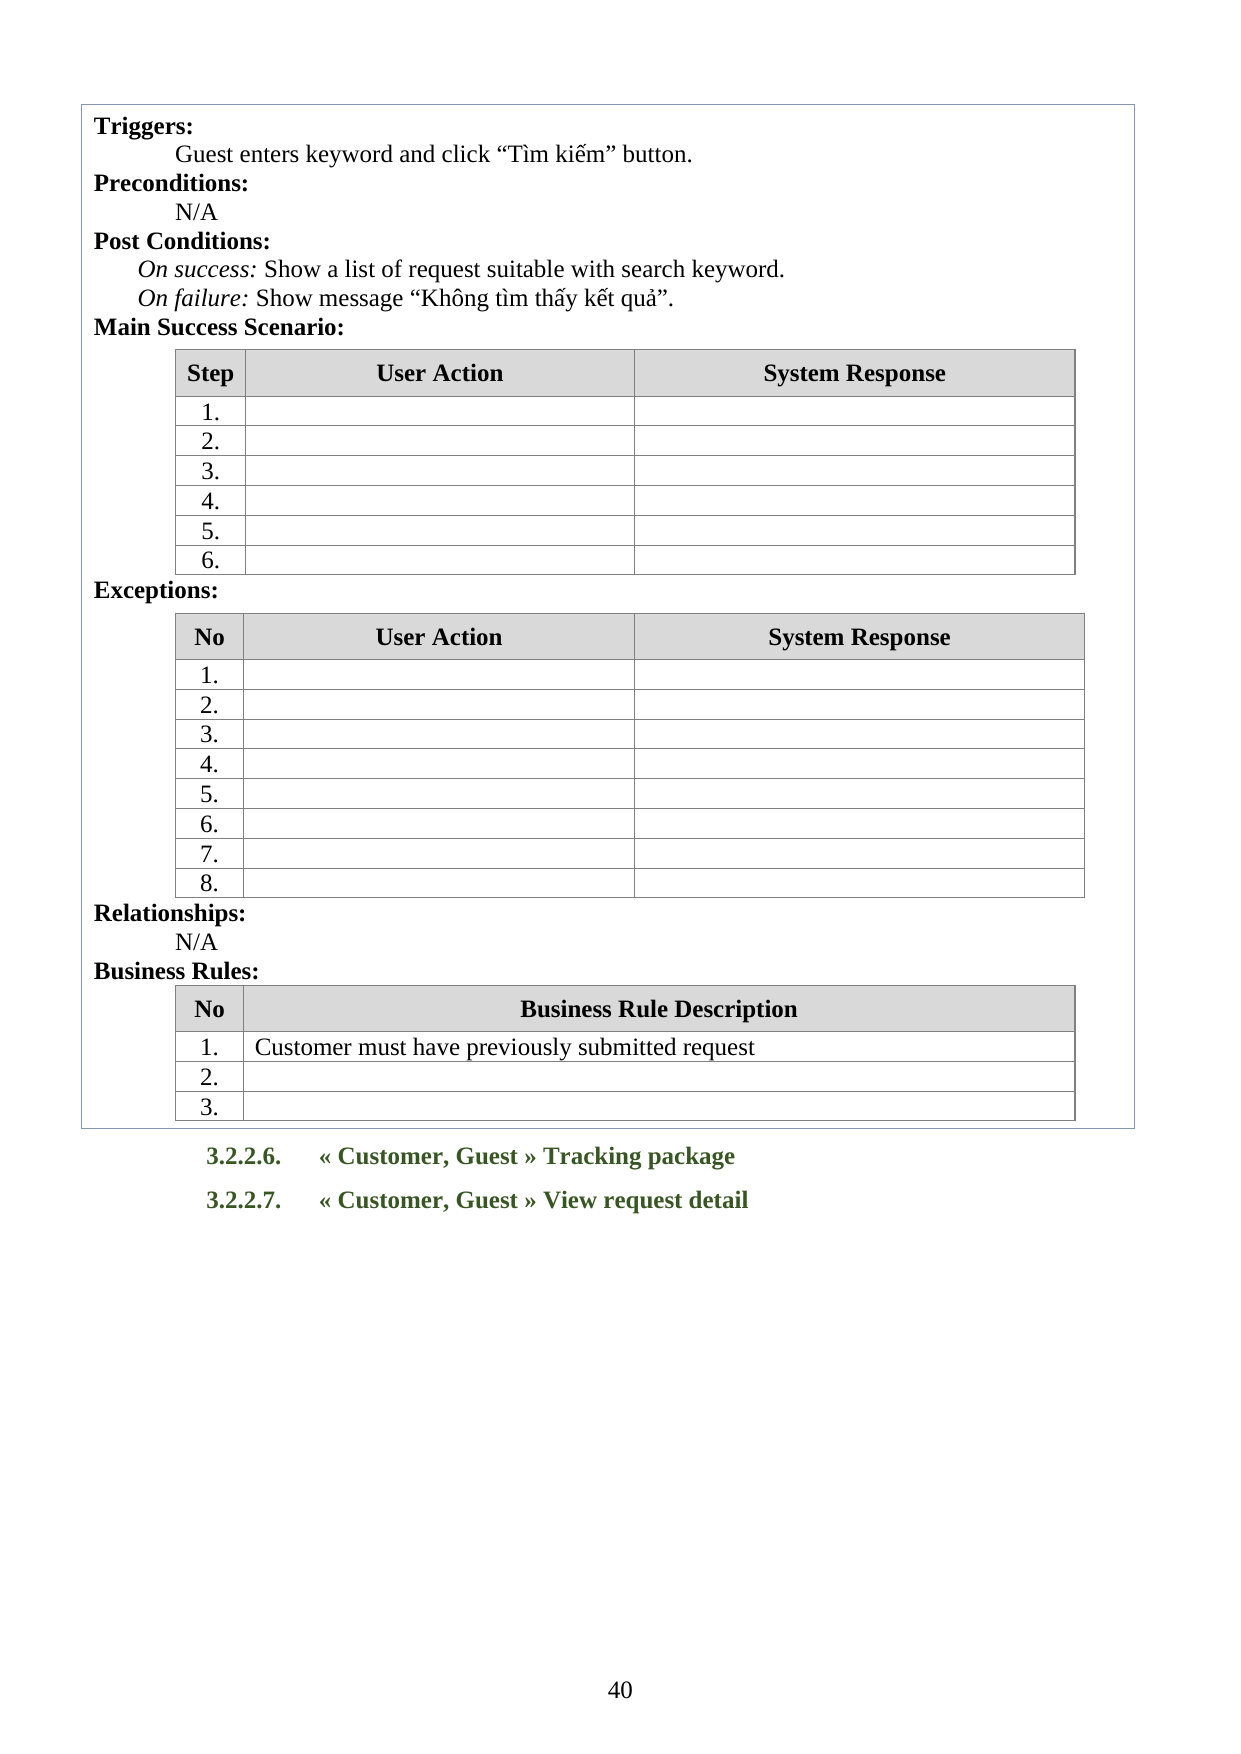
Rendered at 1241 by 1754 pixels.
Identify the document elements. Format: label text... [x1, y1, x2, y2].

subtitle « Customer, Guest » Tracking package [206, 1141, 1146, 1170]
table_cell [82, 105, 1134, 1128]
subtitle « Customer, Guest » View request detail [206, 1185, 1146, 1213]
